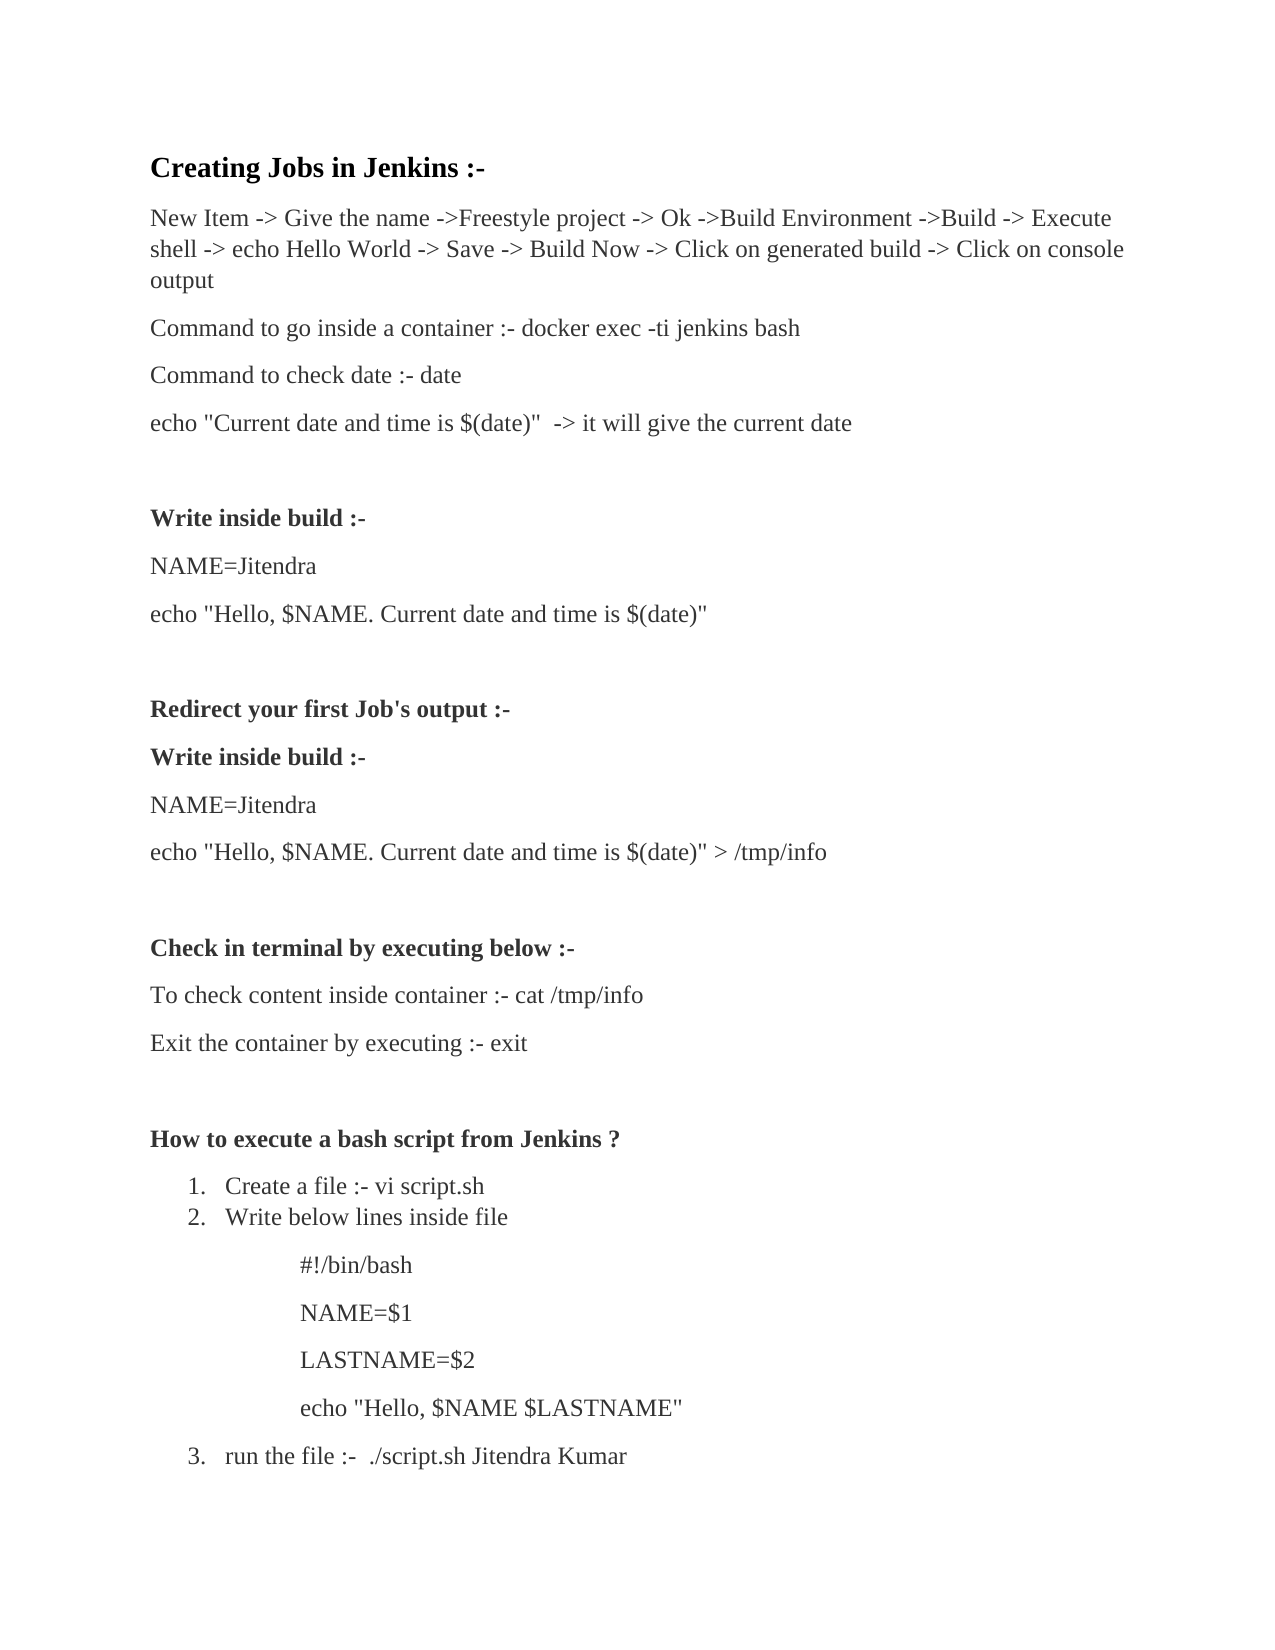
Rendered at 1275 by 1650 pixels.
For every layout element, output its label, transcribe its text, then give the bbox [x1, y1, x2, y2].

text To check content inside container :- cat /tmp/info [150, 981, 1125, 1009]
text echo "Hello, $NAME. Current date and time is $(date)" > /tmp/info [150, 837, 1125, 866]
text echo "Hello, $NAME. Current date and time is $(date)" [150, 599, 1125, 628]
text echo "Hello, $NAME $LASTNAME" [300, 1393, 1125, 1422]
text Write inside build :- [150, 742, 1125, 771]
text New Item -> Give the name ->Freestyle project -> Ok ->Build Environment ->Build -> Execute shell -> echo Hello World -> Save -> Build Now -> Click on generated build -> Click on console output [150, 203, 1125, 294]
list Create a file :- vi script.sh [187, 1171, 1125, 1200]
text echo "Current date and time is $(date)" -> it will give the current date [150, 408, 1125, 437]
list run the file :- ./script.sh Jitendra Kumar [187, 1441, 1125, 1470]
text Command to go inside a container :- docker exec -ti jenkins bash [150, 313, 1125, 341]
text NAME=Jitendra [150, 551, 1125, 580]
text #!/bin/bash [300, 1250, 1125, 1279]
text Write inside build :- [150, 503, 1125, 532]
text Exit the container by executing :- exit [150, 1028, 1125, 1057]
text Creating Jobs in Jenkins :- [150, 150, 1125, 183]
text LASTNAME=$2 [300, 1346, 1125, 1374]
text Command to check date :- date [150, 360, 1125, 389]
text NAME=Jitendra [150, 790, 1125, 818]
text NAME=$1 [300, 1298, 1125, 1327]
text Check in terminal by executing below :- [150, 933, 1125, 962]
text Redirect your first Job's output :- [150, 694, 1125, 723]
text How to execute a bash script from Jenkins ? [150, 1124, 1125, 1152]
list Write below lines inside file [187, 1202, 1125, 1231]
